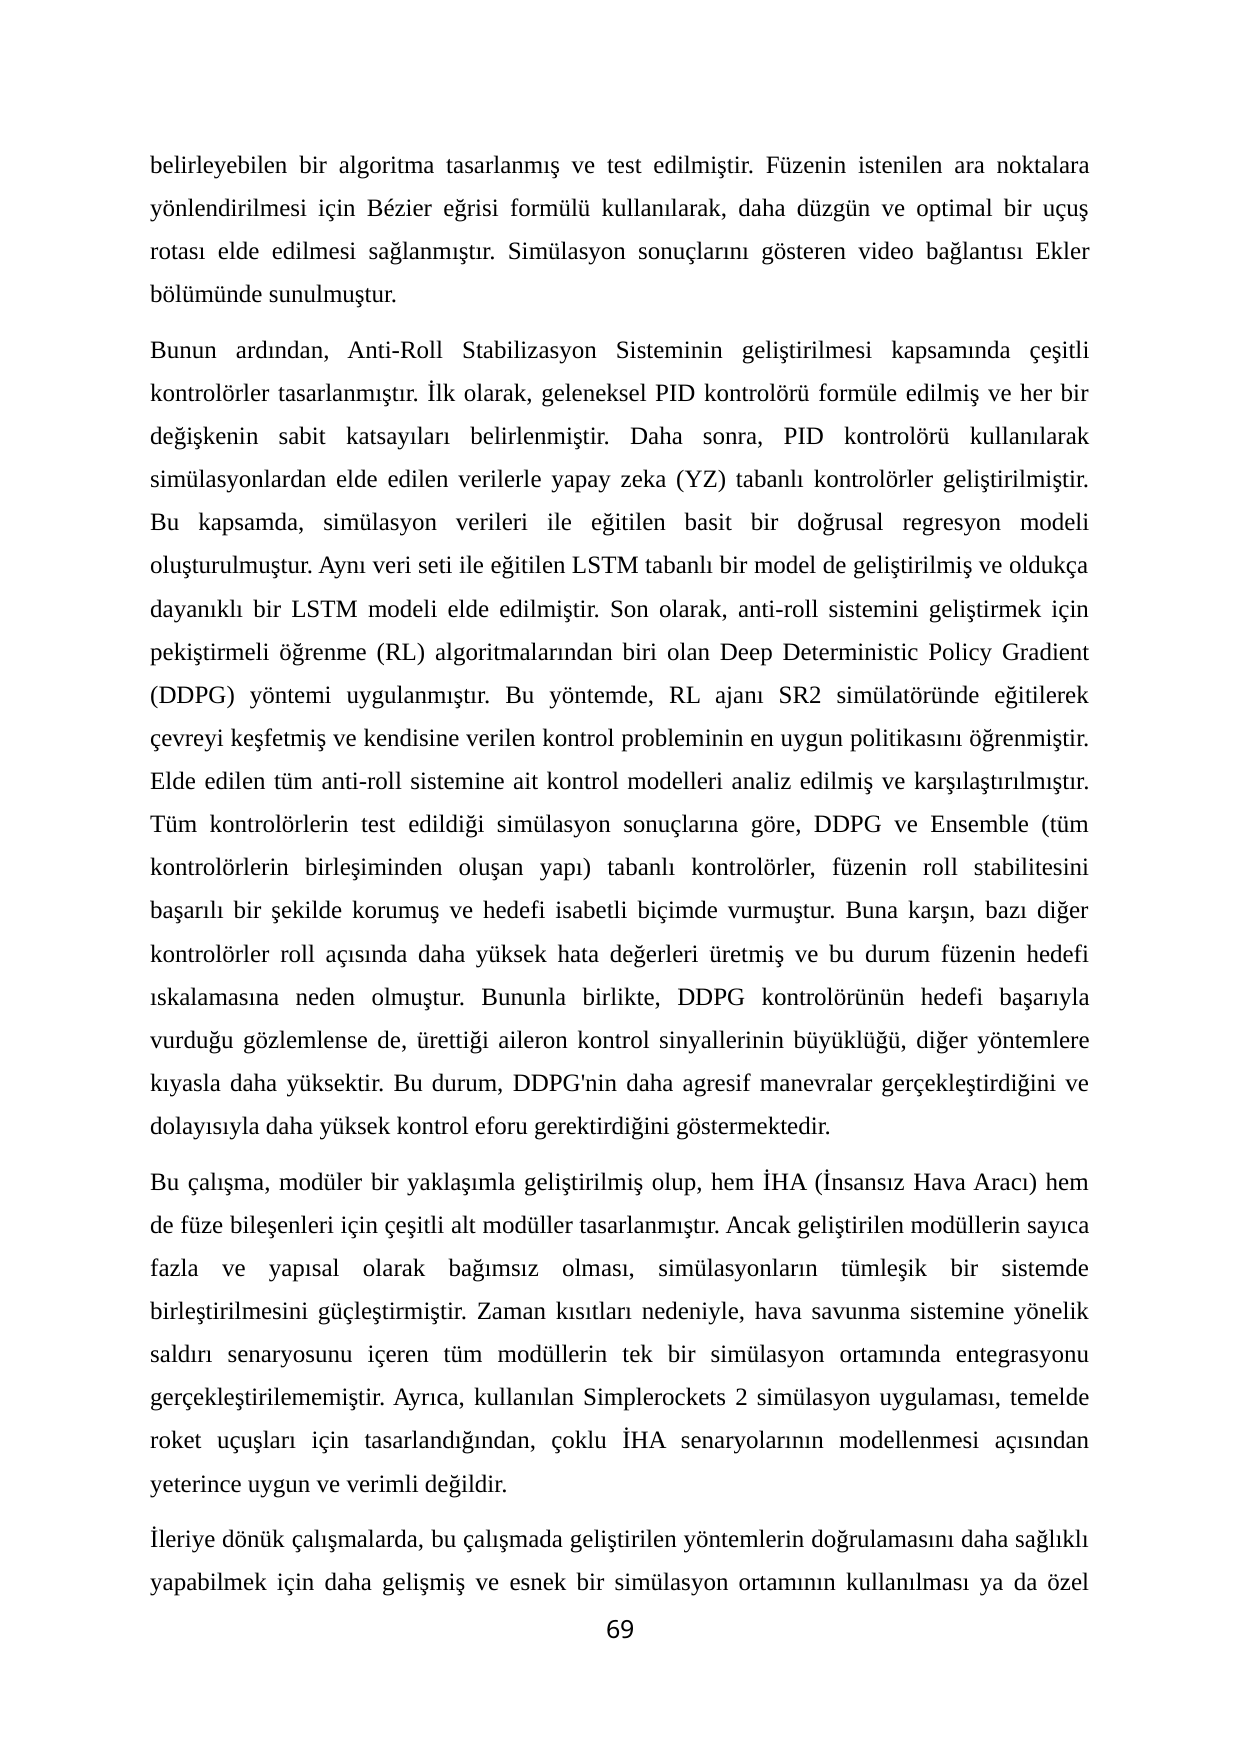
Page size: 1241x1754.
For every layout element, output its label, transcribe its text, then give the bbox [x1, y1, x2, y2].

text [150, 1524, 1090, 1596]
text Bu çalışma, modüler bir yaklaşımla geliştirilmiş olup, hem İHA (İnsansız Hava Aracı) hem de füze bileşenleri için çeşitli alt modüller tasarlanmıştır. Ancak geliştirilen modüllerin sayıca fazla ve yapısal olarak bağımsız olması, simülasyonların tümleşik bir sistemde birleştirilmesini güçleştirmiştir. Zaman kısıtları nedeniyle, hava savunma sistemine yönelik saldırı senaryosunu içeren tüm modüllerin tek bir simülasyon ortamında entegrasyonu gerçekleştirilememiştir. Ayrıca, kullanılan Simplerockets 2 simülasyon uygulaması, temelde roket uçuşları için tasarlandığından, çoklu İHA senaryolarının modellenmesi açısından yeterince uygun ve verimli değildir. [150, 1167, 1090, 1497]
text Bunun ardından, Anti-Roll Stabilizasyon Sisteminin geliştirilmesi kapsamında çeşitli kontrolörler tasarlanmıştır. İlk olarak, geleneksel PID kontrolörü formüle edilmiş ve her bir değişkenin sabit katsayıları belirlenmiştir. Daha sonra, PID kontrolörü kullanılarak simülasyonlardan elde edilen verilerle yapay zeka (YZ) tabanlı kontrolörler geliştirilmiştir. Bu kapsamda, simülasyon verileri ile eğitilen basit bir doğrusal regresyon modeli oluşturulmuştur. Aynı veri seti ile eğitilen LSTM tabanlı bir model de geliştirilmiş ve oldukça dayanıklı bir LSTM modeli elde edilmiştir. Son olarak, anti-roll sistemini geliştirmek için pekiştirmeli öğrenme (RL) algoritmalarından biri olan Deep Deterministic Policy Gradient (DDPG) yöntemi uygulanmıştır. Bu yöntemde, RL ajanı SR2 simülatöründe eğitilerek çevreyi keşfetmiş ve kendisine verilen kontrol probleminin en uygun politikasını öğrenmiştir. Elde edilen tüm anti-roll sistemine ait kontrol modelleri analiz edilmiş ve karşılaştırılmıştır. Tüm kontrolörlerin test edildiği simülasyon sonuçlarına göre, DDPG ve Ensemble (tüm kontrolörlerin birleşiminden oluşan yapı) tabanlı kontrolörler, füzenin roll stabilitesini başarılı bir şekilde korumuş ve hedefi isabetli biçimde vurmuştur. Buna karşın, bazı diğer kontrolörler roll açısında daha yüksek hata değerleri üretmiş ve bu durum füzenin hedefi ıskalamasına neden olmuştur. Bununla birlikte, DDPG kontrolörünün hedefi başarıyla vurduğu gözlemlense de, ürettiği aileron kontrol sinyallerinin büyüklüğü, diğer yöntemlere kıyasla daha yüksektir. Bu durum, DDPG'nin daha agresif manevralar gerçekleştirdiğini ve dolayısıyla daha yüksek kontrol eforu gerektirdiğini göstermektedir. [150, 335, 1090, 1140]
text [150, 150, 1090, 308]
